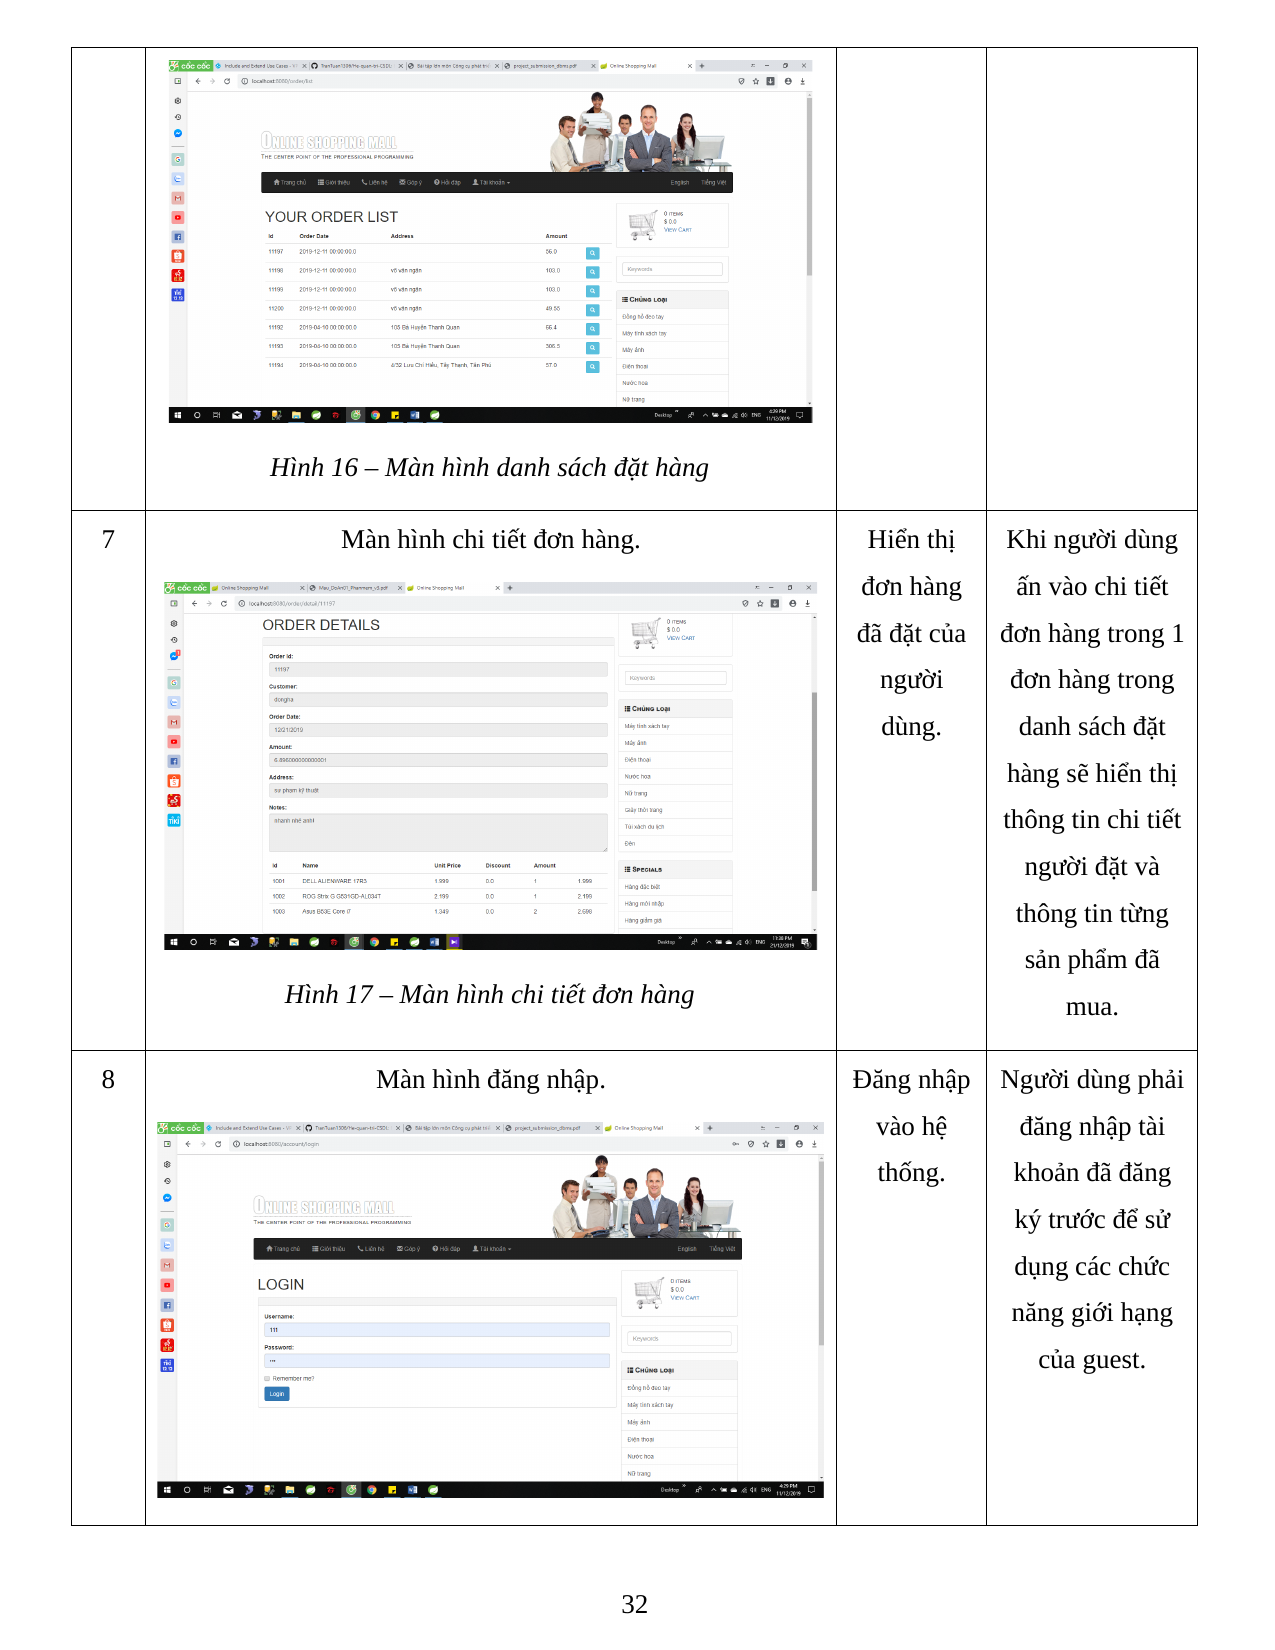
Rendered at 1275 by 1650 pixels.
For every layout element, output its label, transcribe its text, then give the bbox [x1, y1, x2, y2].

picture [157, 1122, 824, 1498]
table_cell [987, 48, 1197, 510]
table_cell Màn hình chi tiết đơn hàng. Hình 17 – Màn hình chi tiết đơn hàng [146, 511, 836, 1049]
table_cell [987, 1051, 1197, 1525]
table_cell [146, 48, 836, 510]
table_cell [837, 48, 986, 510]
table_cell Khi người dùng ấn vào chi tiết đơn hàng trong 1 đơn hàng trong danh sách đặt hàng sẽ hiển thị thông tin chi tiết người đặt và thông tin từng sản phẩm đã mua. [987, 511, 1197, 1049]
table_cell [837, 1051, 986, 1525]
table_cell Hiển thị đơn hàng đã đặt của người dùng. [837, 511, 986, 1049]
picture [164, 582, 818, 950]
table_cell 7 [72, 511, 145, 1049]
table_cell 6 [72, 48, 145, 510]
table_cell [146, 1051, 836, 1525]
table_cell 8 [72, 1051, 145, 1525]
picture [168, 60, 813, 423]
